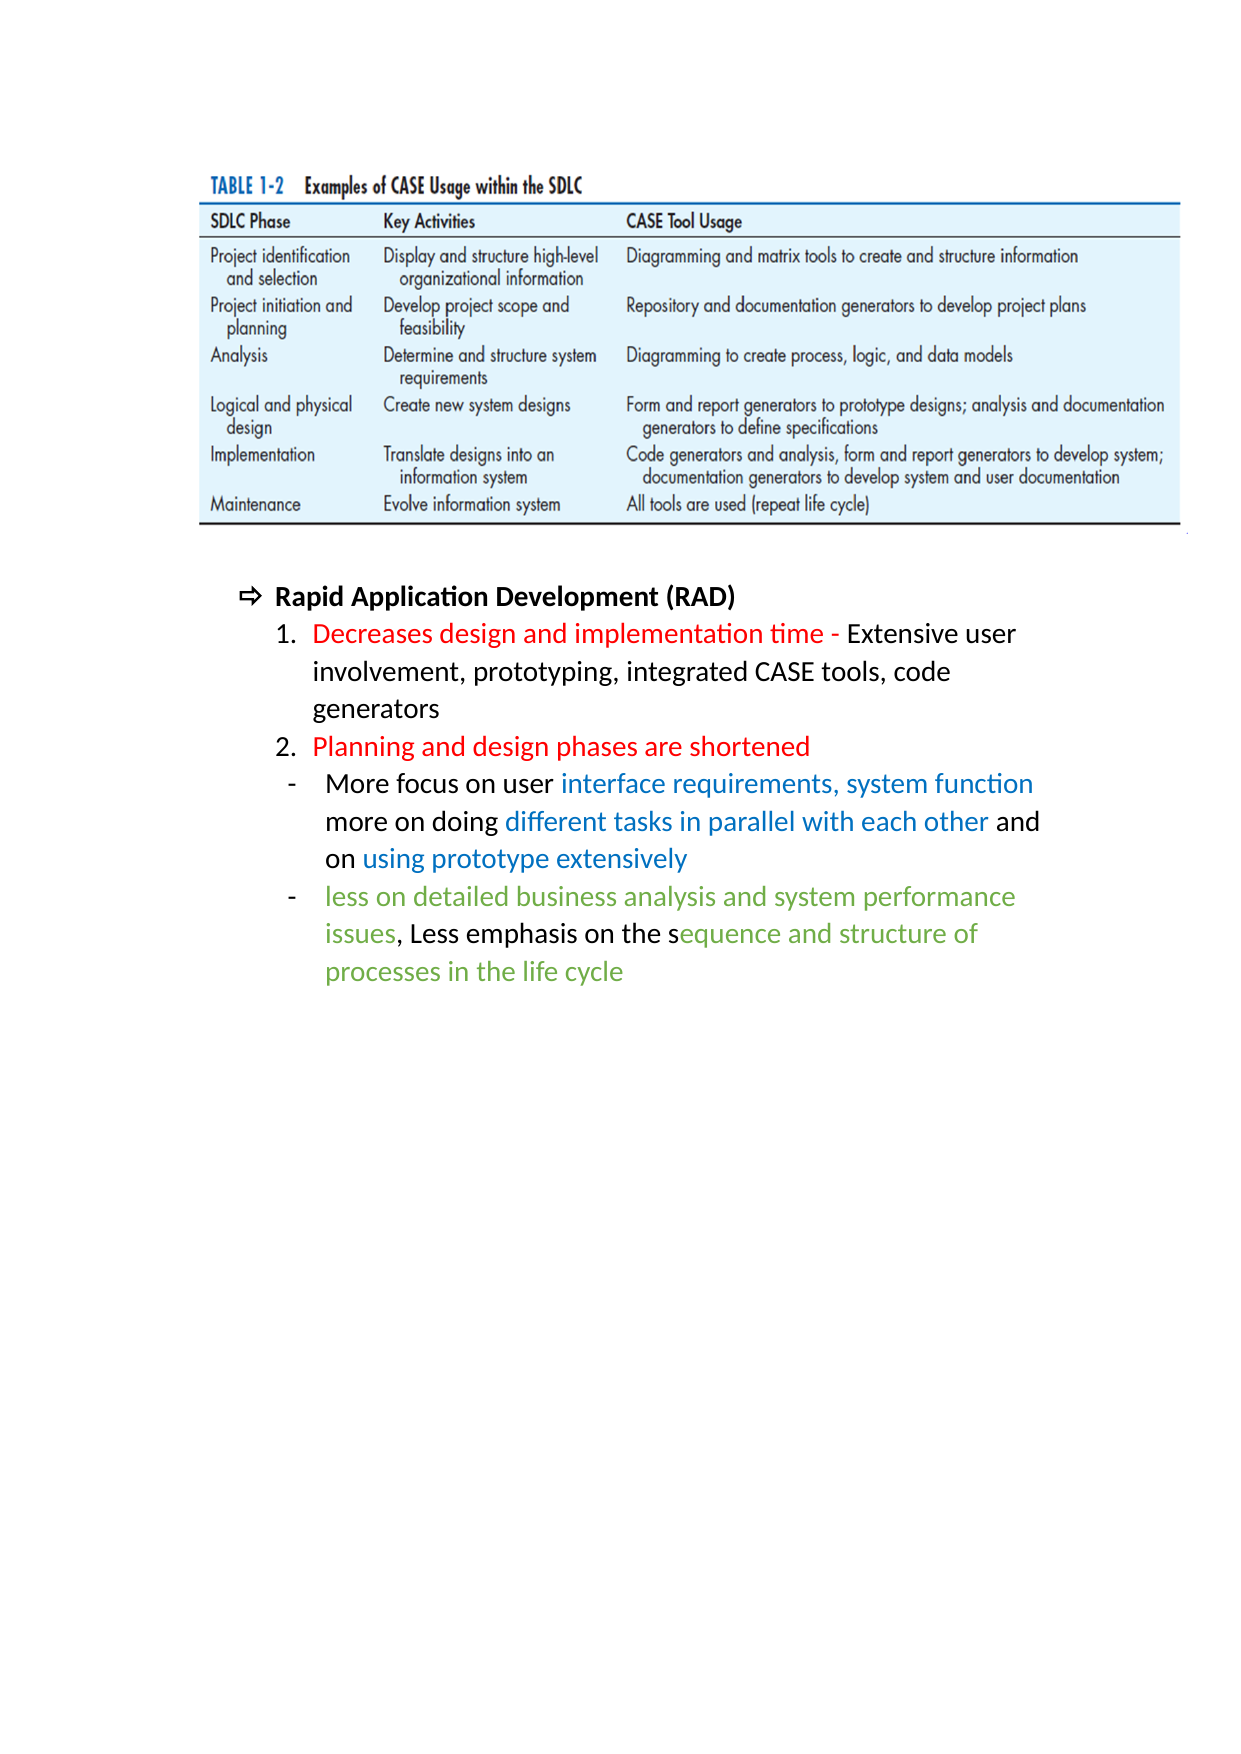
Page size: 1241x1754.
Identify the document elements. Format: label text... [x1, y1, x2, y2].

list More focus on user interface requirements, system function more on doing different tasks in parallel with each other and on using prototype extensively [287, 764, 1053, 877]
picture [187, 164, 1188, 534]
list Planning and design phases are shortened [275, 727, 1053, 764]
list Decreases design and implementation time - Extensive user involvement, prototyping, integrated CASE tools, code generators [275, 614, 1053, 727]
list less on detailed business analysis and system performance issues, Less emphasis on the sequence and structure of processes in the life cycle [287, 877, 1053, 989]
list Rapid Application Development (RAD) [237, 577, 1053, 614]
